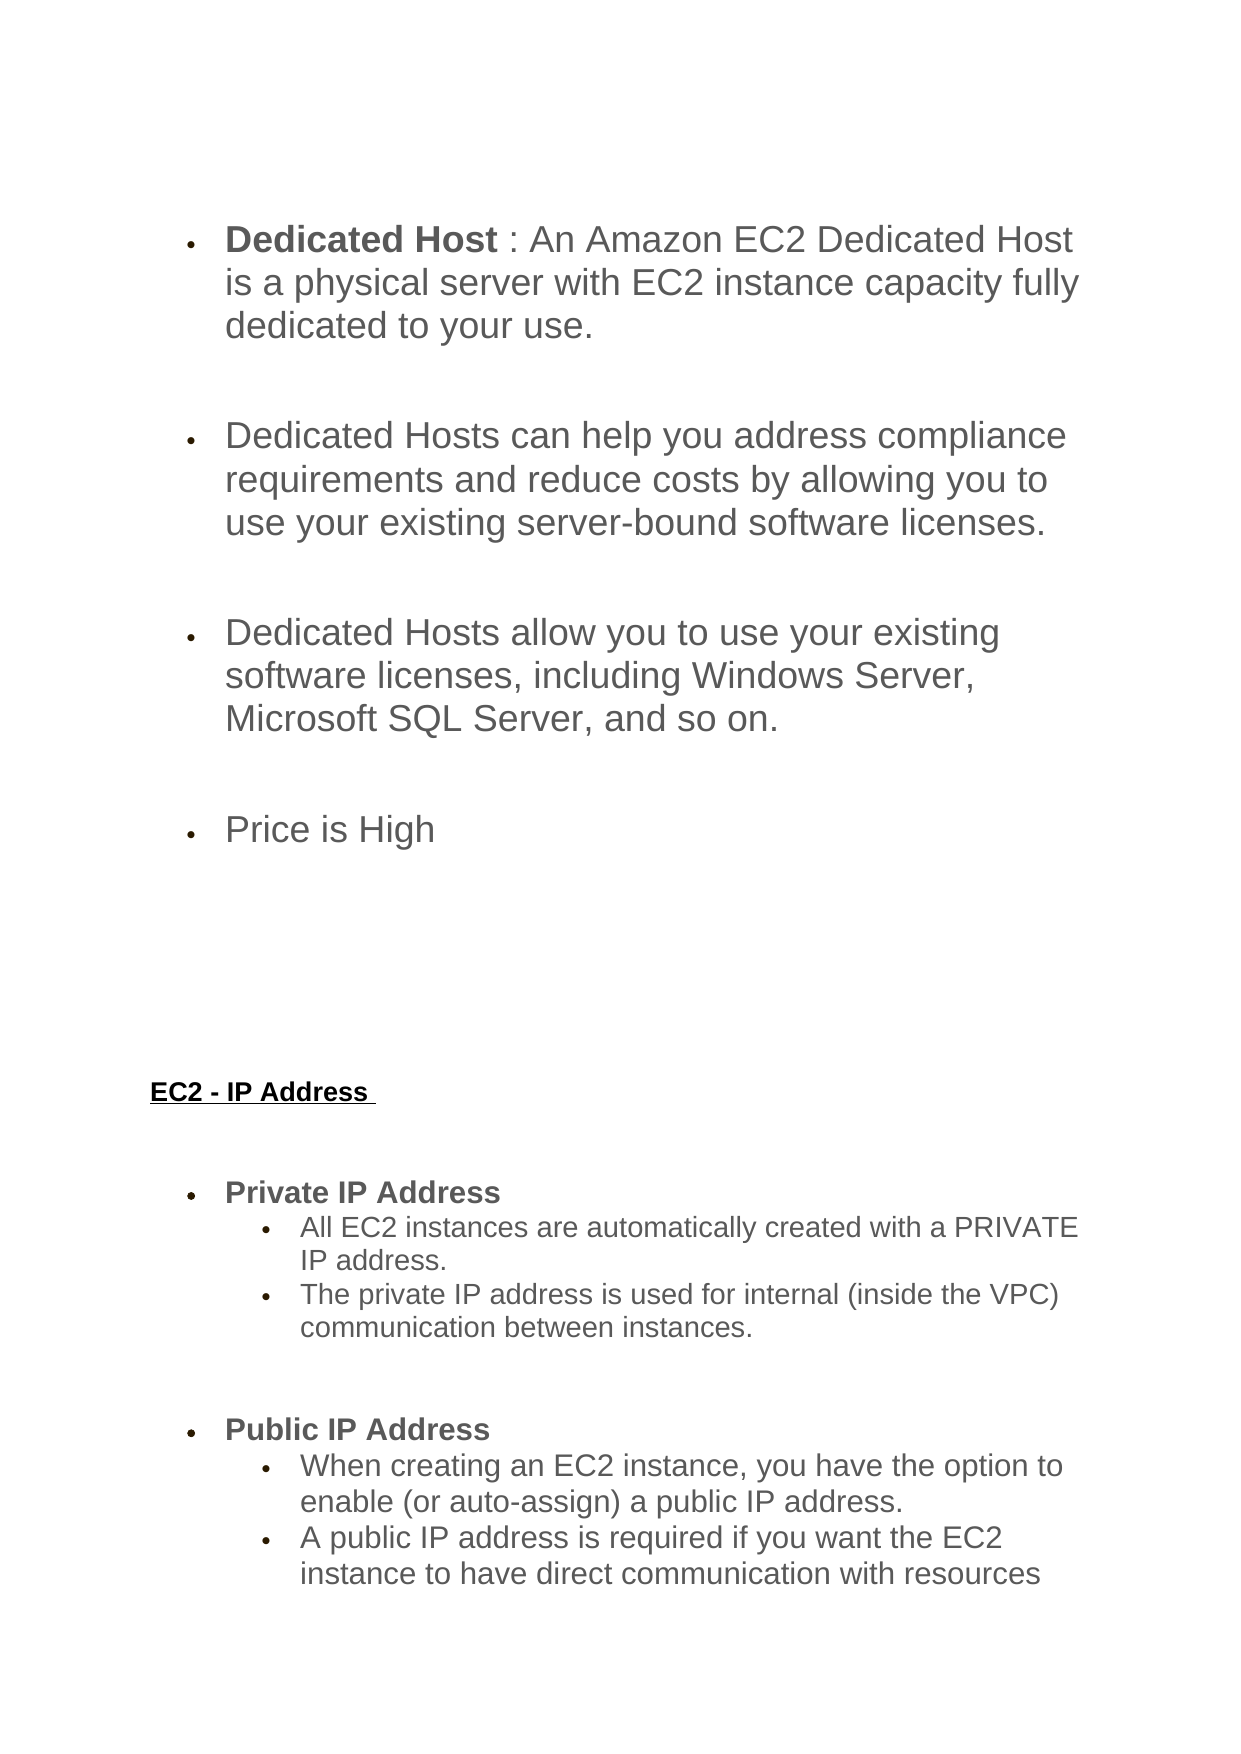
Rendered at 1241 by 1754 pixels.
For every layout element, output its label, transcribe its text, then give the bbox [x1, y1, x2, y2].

list Dedicated Hosts can help you address compliance requirements and reduce costs by allowing you to use your existing server-bound software licenses. [187, 414, 1090, 543]
list Public IP Address [187, 1411, 1090, 1447]
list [262, 1519, 1090, 1591]
list Price is High [187, 807, 1090, 850]
list Dedicated Host : An Amazon EC2 Dedicated Host is a physical server with EC2 instance capacity fully dedicated to your use. [187, 217, 1090, 347]
list The private IP address is used for internal (inside the VPC) communication between instances. [262, 1277, 1090, 1344]
list Private IP Address [187, 1174, 1090, 1210]
text EC2 - IP Address [150, 1076, 1090, 1107]
list When creating an EC2 instance, you have the option to enable (or auto-assign) a public IP address. [262, 1447, 1090, 1519]
list All EC2 instances are automatically created with a PRIVATE IP address. [262, 1210, 1090, 1277]
list Dedicated Hosts allow you to use your existing software licenses, including Windows Server, Microsoft SQL Server, and so on. [187, 610, 1090, 740]
